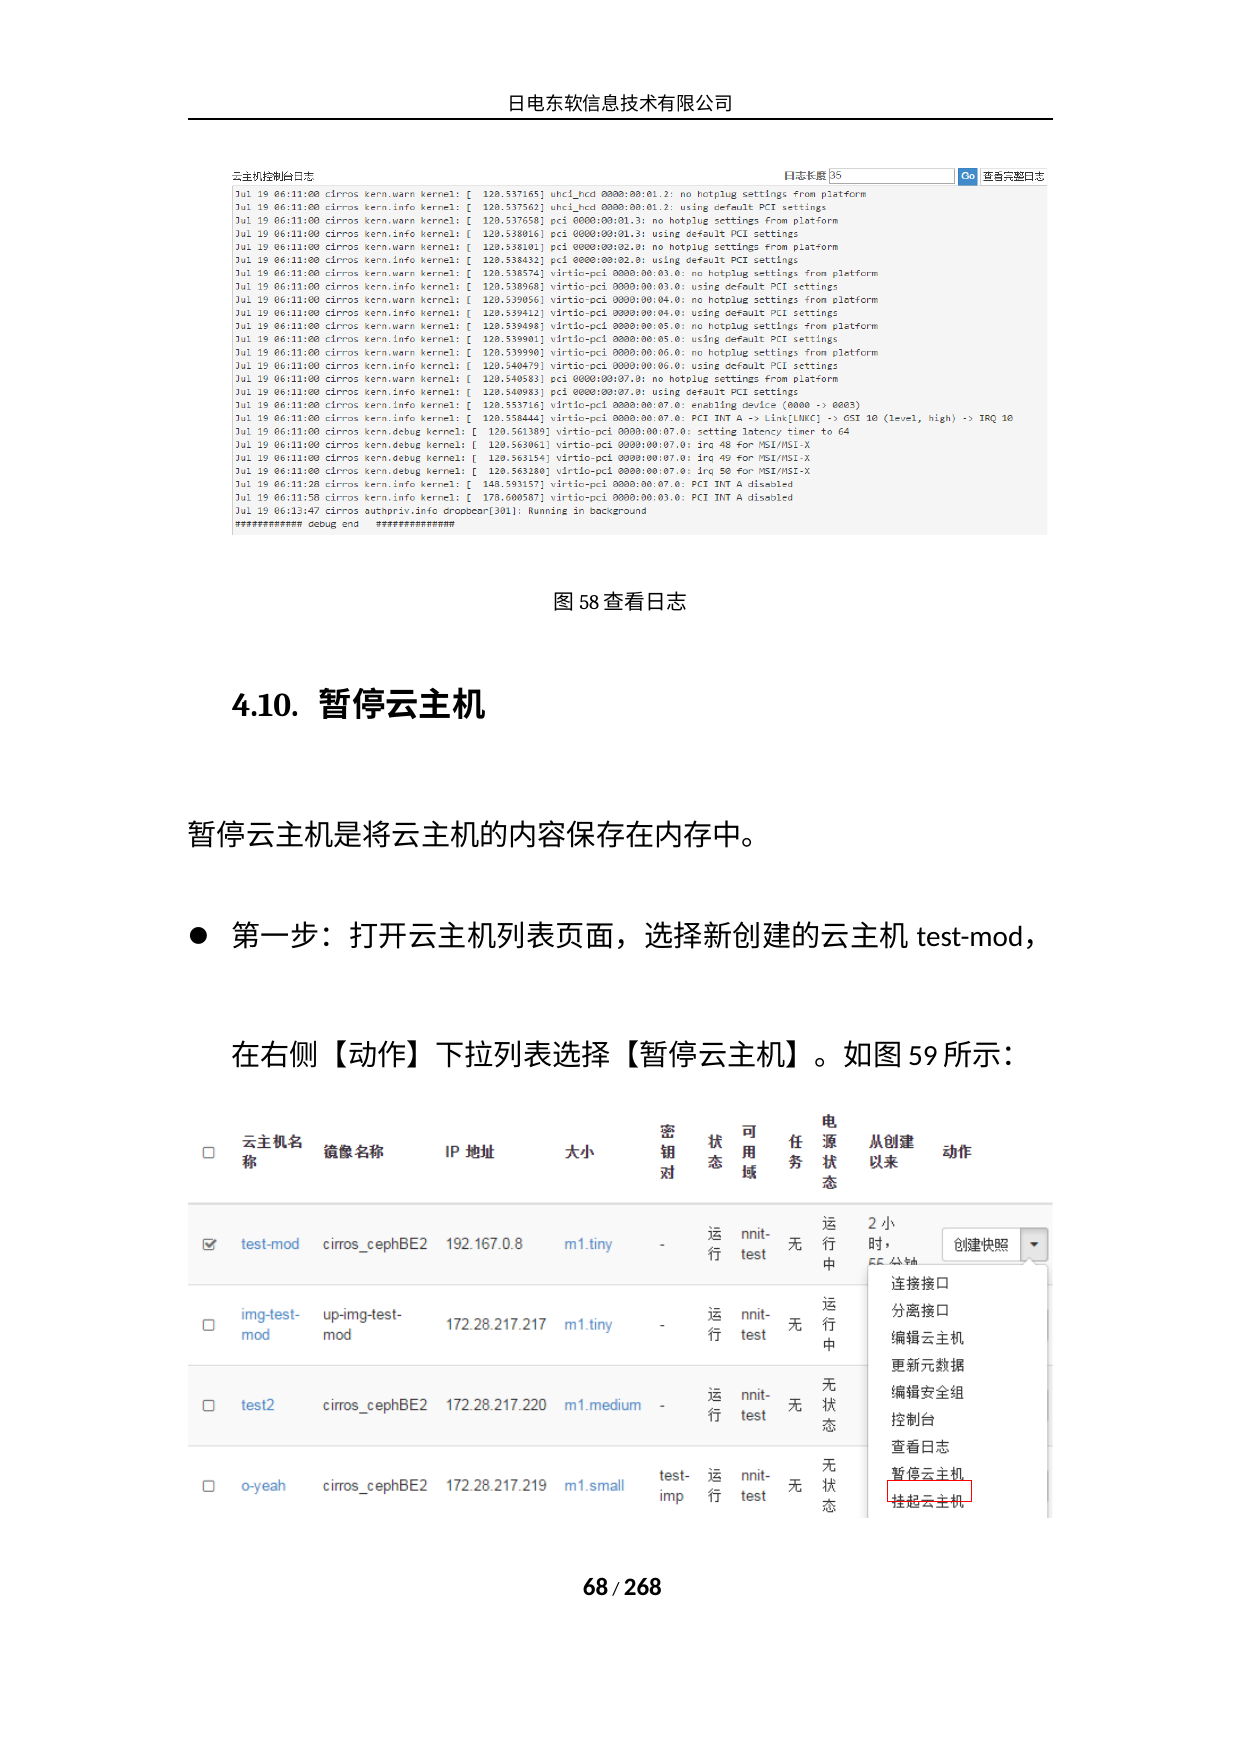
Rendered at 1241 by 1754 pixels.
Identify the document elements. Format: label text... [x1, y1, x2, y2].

picture [231, 166, 1048, 535]
list 第一步：打开云主机列表页面，选择新创建的云主机test-mod，在右侧【动作】下拉列表选择【暂停云主机】。如图59所示： [187, 894, 1053, 1092]
text 暂停云主机是将云主机的内容保存在内存中。 [187, 793, 1053, 872]
text 图 58查看日志 [187, 581, 1053, 620]
picture [187, 1113, 1053, 1518]
subtitle 暂停云主机 [232, 663, 1053, 742]
